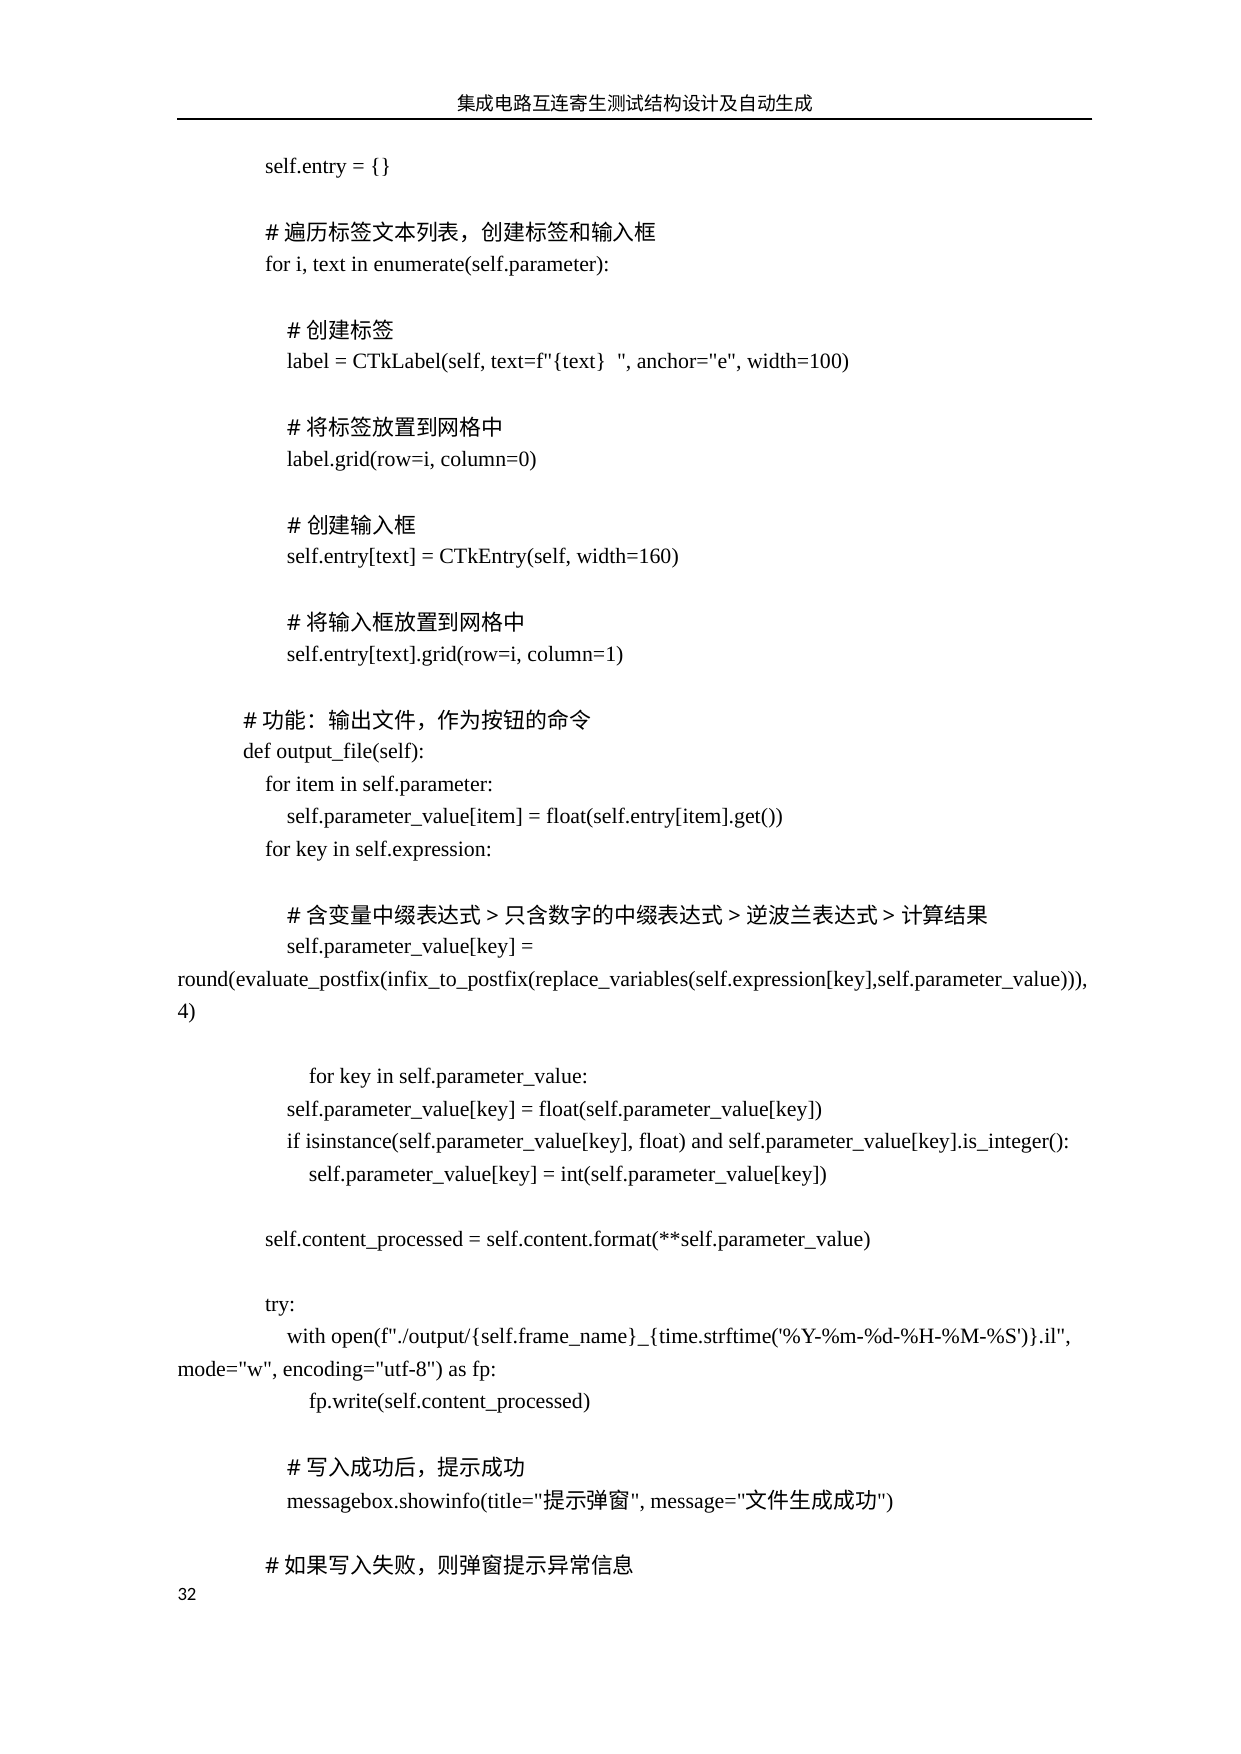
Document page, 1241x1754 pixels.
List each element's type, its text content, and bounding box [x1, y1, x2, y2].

text for i, text in enumerate(self.parameter): [177, 247, 1092, 280]
text self.entry = {} [177, 150, 1092, 182]
text self.parameter_value[key] = int(self.parameter_value[key]) [177, 1157, 1092, 1190]
text # 创建输入框 [177, 507, 1092, 540]
text # 创建标签 [177, 312, 1092, 345]
text # 遍历标签文本列表，创建标签和输入框 [177, 215, 1092, 247]
text self.content_processed = self.content.format(**self.parameter_value) [177, 1222, 1092, 1255]
text messagebox.showinfo(title="提示弹窗", message="文件生成成功") [177, 1482, 1092, 1515]
text # 将输入框放置到网格中 [177, 605, 1092, 637]
text label.grid(row=i, column=0) [177, 442, 1092, 475]
text for key in self.expression: [177, 832, 1092, 865]
text fp.write(self.content_processed) [177, 1385, 1092, 1417]
text # 含变量中缀表达式 > 只含数字的中缀表达式 > 逆波兰表达式 > 计算结果 [177, 897, 1092, 930]
text # 将标签放置到网格中 [177, 410, 1092, 442]
text self.parameter_value[key] = round(evaluate_postfix(infix_to_postfix(replace_variables(self.expression[key],self.parameter_value))), 4) [177, 930, 1092, 1027]
text for item in self.parameter: [177, 767, 1092, 800]
text # 功能：输出文件，作为按钮的命令 [177, 702, 1092, 735]
text for key in self.parameter_value: [265, 1060, 1092, 1092]
text # 写入成功后，提示成功 [177, 1450, 1092, 1482]
text with open(f"./output/{self.frame_name}_{time.strftime('%Y-%m-%d-%H-%M-%S')}.il", mode="w", encoding="utf-8") as fp: [177, 1320, 1092, 1385]
text self.parameter_value[key] = float(self.parameter_value[key]) [177, 1092, 1092, 1125]
text # 如果写入失败，则弹窗提示异常信息 [177, 1547, 1092, 1580]
text if isinstance(self.parameter_value[key], float) and self.parameter_value[key].is_integer(): [177, 1125, 1092, 1157]
text try: [177, 1287, 1092, 1320]
text self.parameter_value[item] = float(self.entry[item].get()) [177, 800, 1092, 832]
text def output_file(self): [177, 735, 1092, 767]
text label = CTkLabel(self, text=f"{text} ", anchor="e", width=100) [177, 345, 1092, 377]
text self.entry[text].grid(row=i, column=1) [177, 637, 1092, 670]
text self.entry[text] = CTkEntry(self, width=160) [177, 540, 1092, 572]
